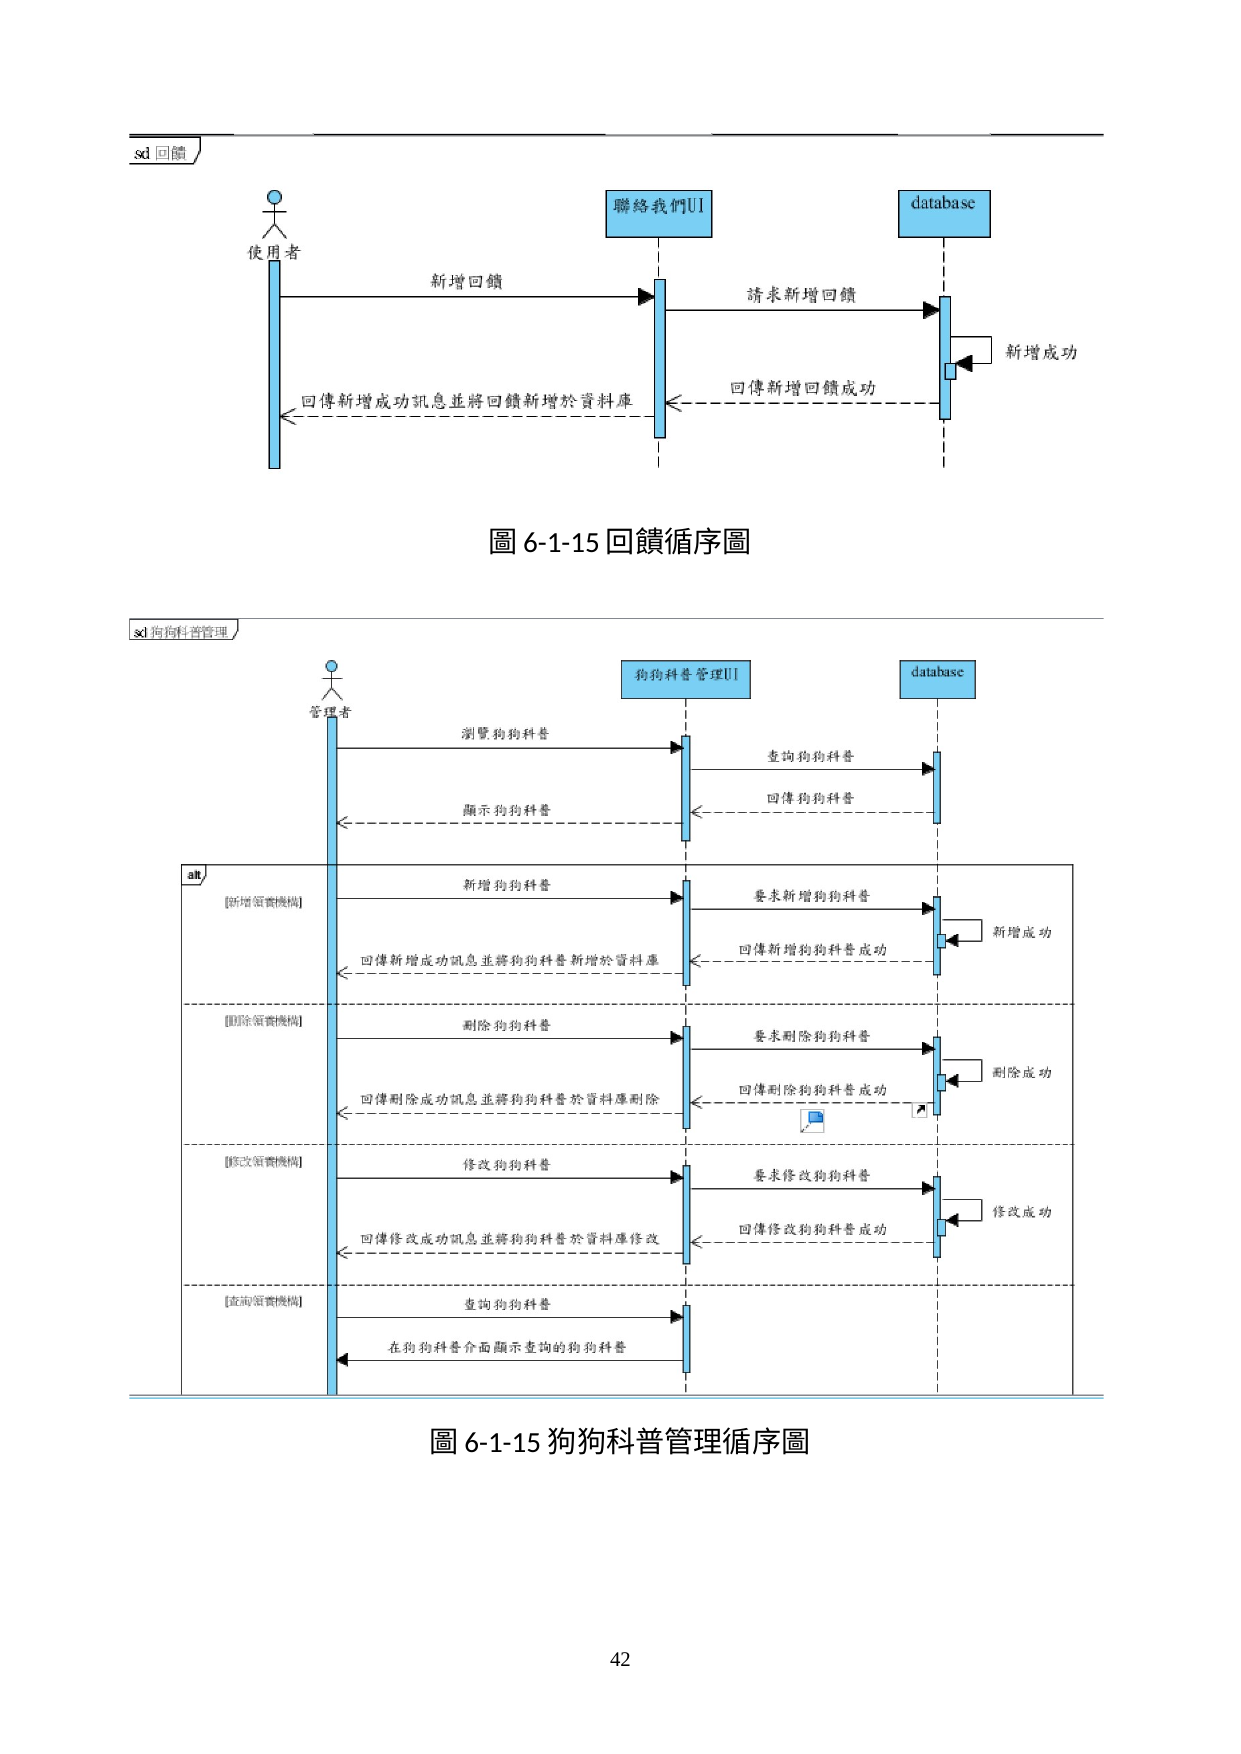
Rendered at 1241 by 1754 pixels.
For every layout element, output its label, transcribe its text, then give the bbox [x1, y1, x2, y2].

picture [129, 618, 1104, 1399]
table_header [118, 127, 1121, 502]
table_cell 圖6-1-15 狗狗科普管理循序圖 [118, 1402, 1121, 1477]
table_cell [118, 615, 1121, 1402]
picture [129, 133, 1104, 496]
table_cell 圖6-1-15回饋循序圖 [118, 502, 1121, 614]
